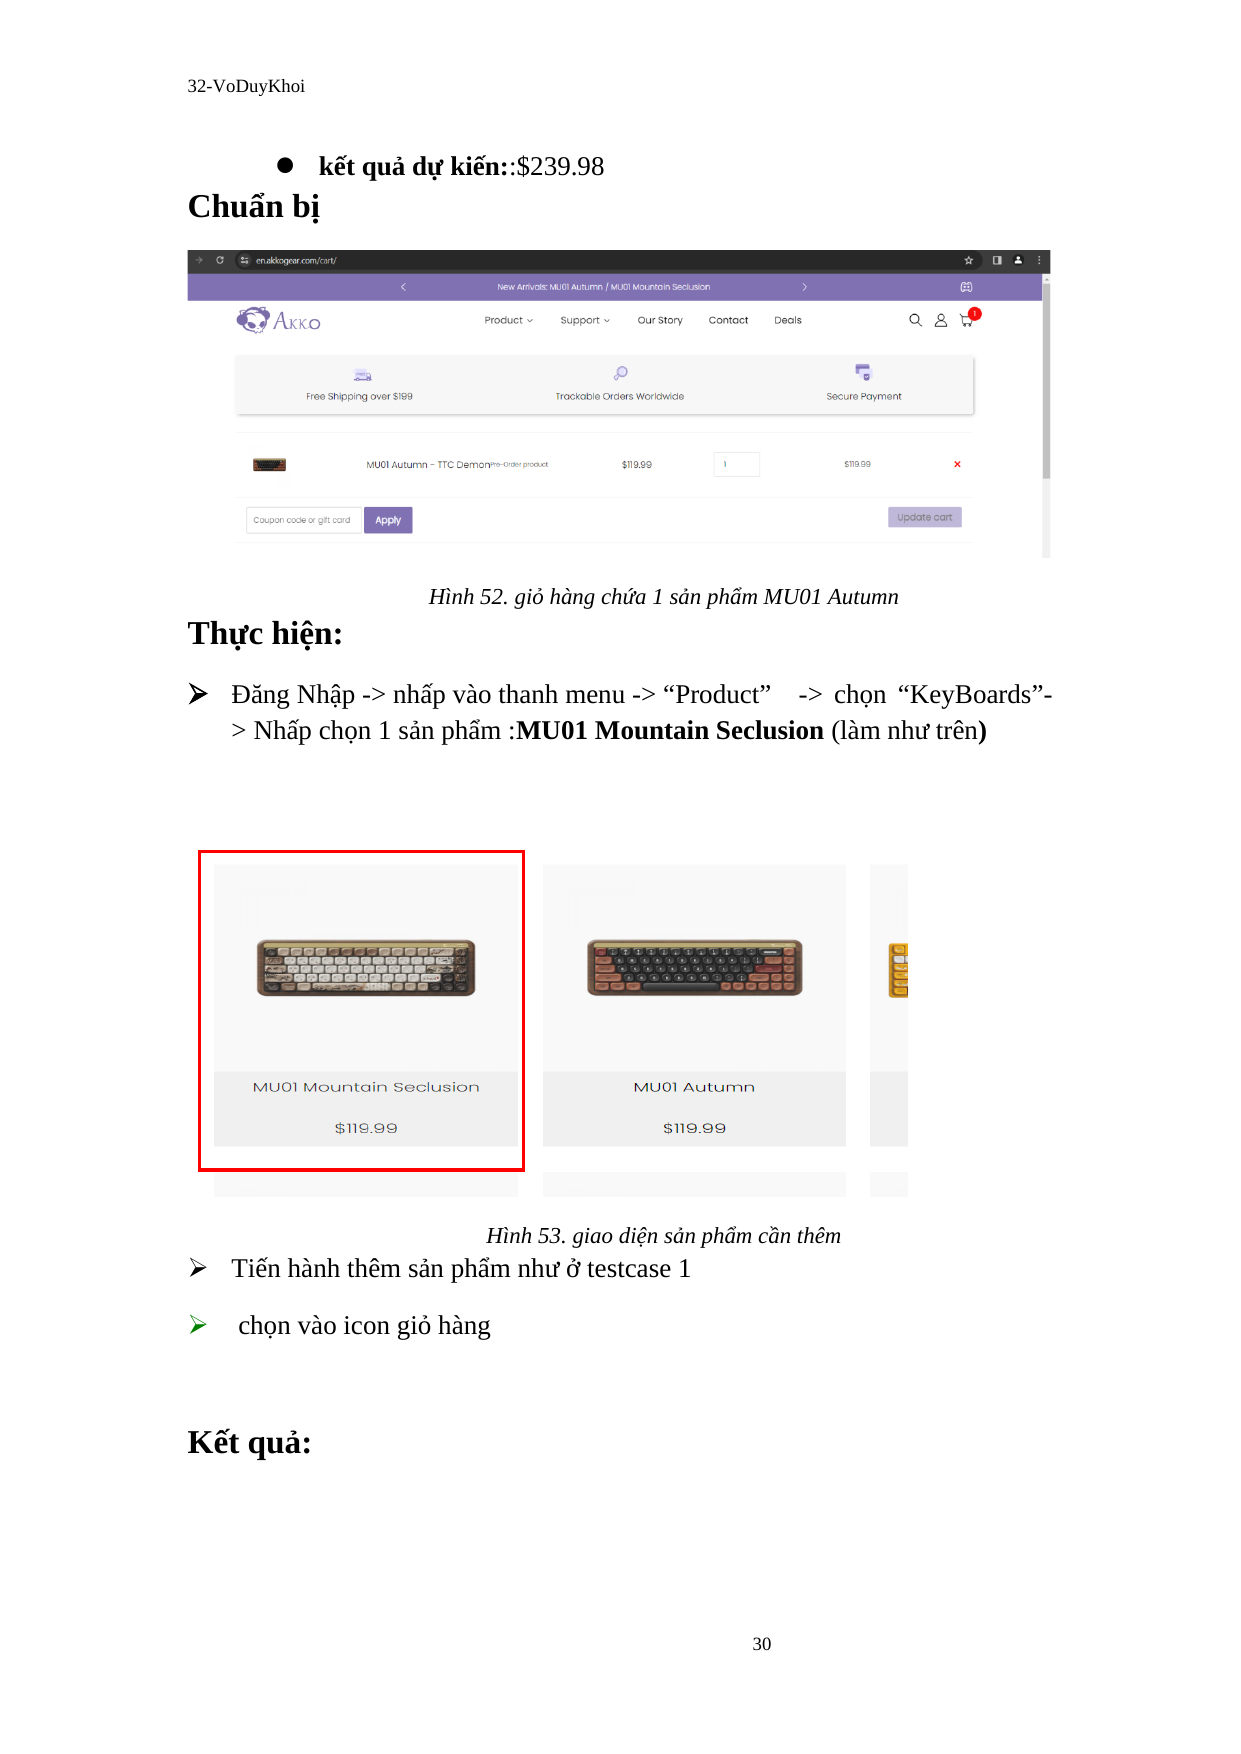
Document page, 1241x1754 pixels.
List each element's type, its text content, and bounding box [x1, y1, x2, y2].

picture [187, 250, 1051, 558]
picture [187, 826, 908, 1197]
list kết quả dự kiến::$239.98 [275, 150, 1053, 181]
list chọn vào icon giỏ hàng [187, 1309, 1053, 1340]
list Thực hiện: [187, 613, 1053, 651]
list Hình 52. giỏ hàng chứa 1 sản phẩm MU01 Autumn [275, 583, 1053, 609]
list Hình 53. giao diện sản phẩm cần thêm [275, 1222, 1053, 1248]
list Đăng Nhập -> nhấp vào thanh menu -> “Product” -> chọn “KeyBoards”-> Nhấp chọn 1 sản phẩm :MU01 Mountain Seclusion (làm như trên) [187, 678, 1053, 745]
list Chuẩn bị [187, 186, 1053, 224]
list Tiến hành thêm sản phẩm như ở testcase 1 [187, 1252, 1053, 1283]
list Kết quả: [187, 1422, 1053, 1461]
